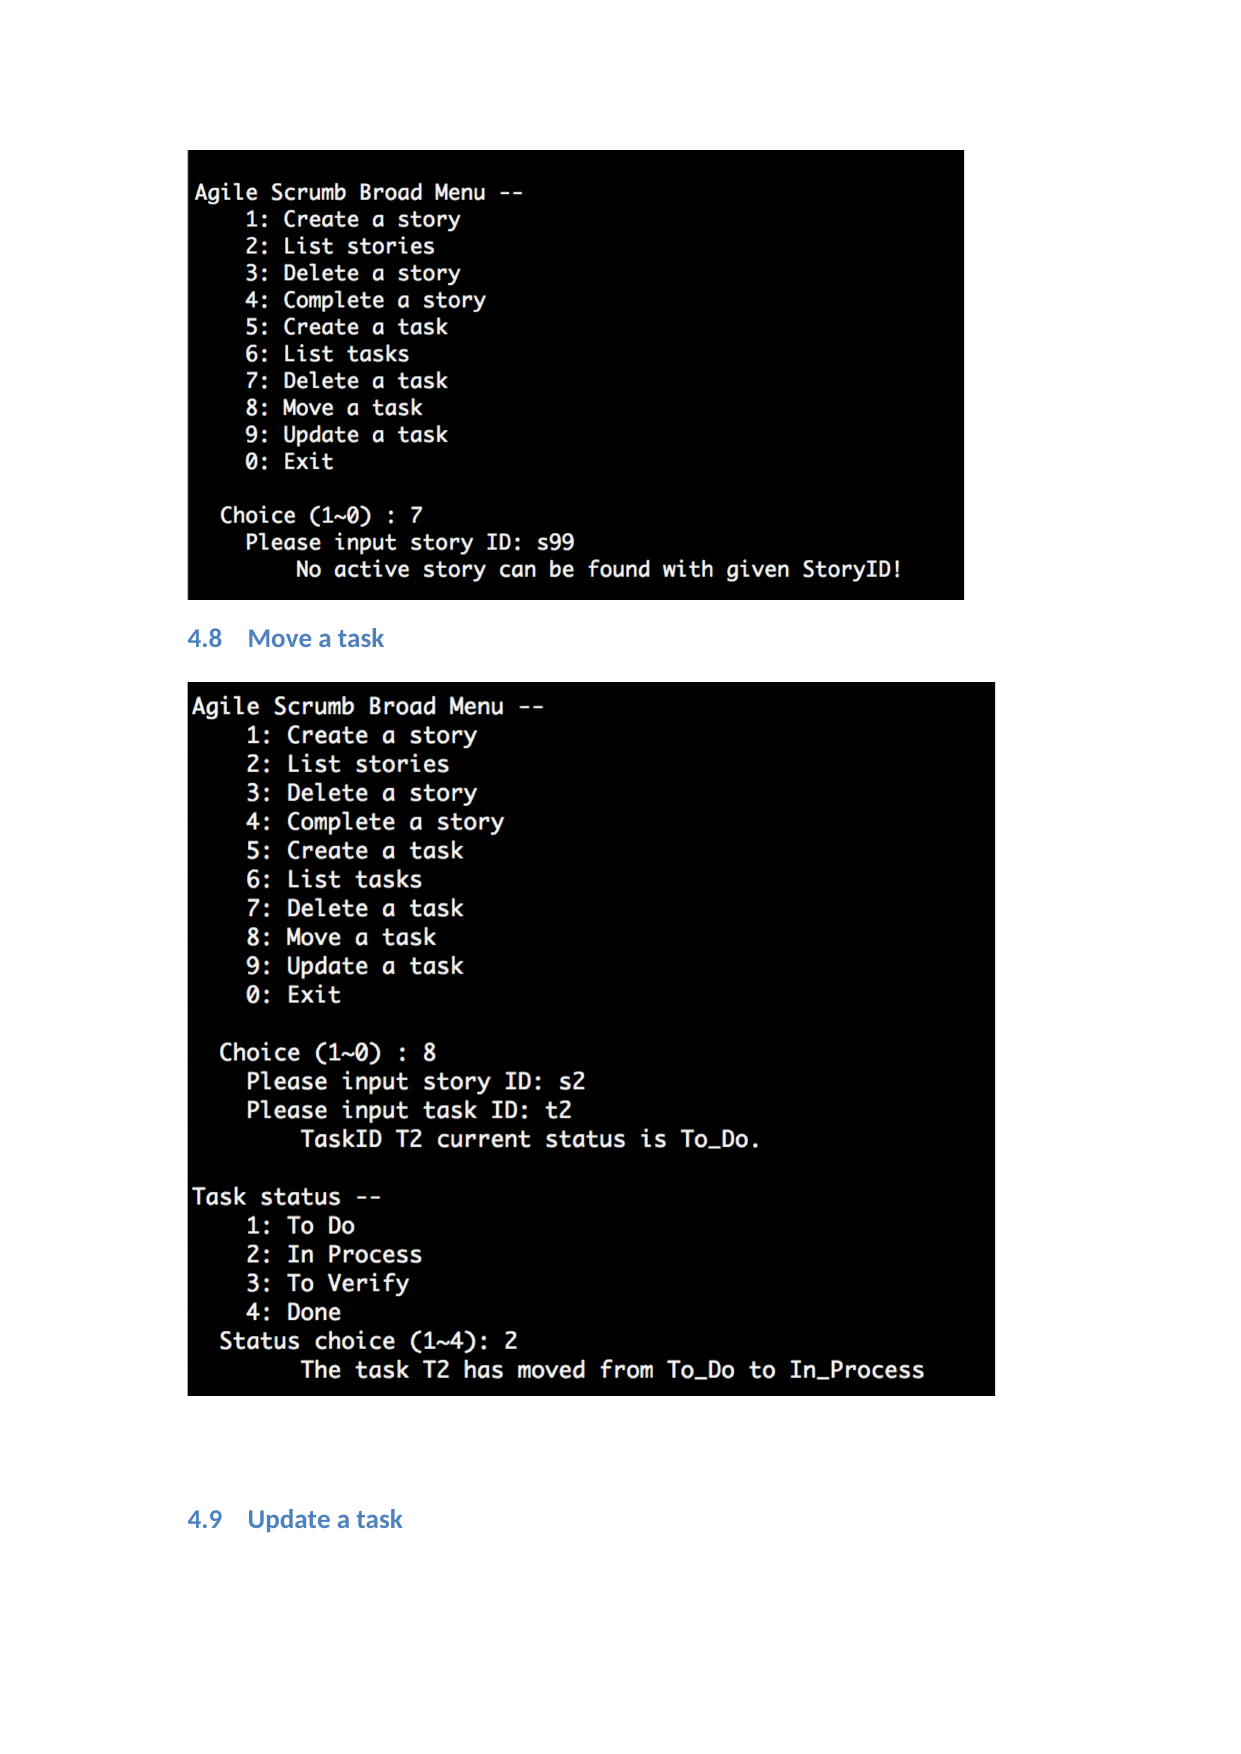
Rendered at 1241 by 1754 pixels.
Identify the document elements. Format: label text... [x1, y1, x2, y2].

picture [187, 682, 996, 1396]
subtitle Update a task [187, 1502, 1053, 1535]
subtitle Move a task [187, 621, 1053, 654]
picture [187, 150, 965, 600]
